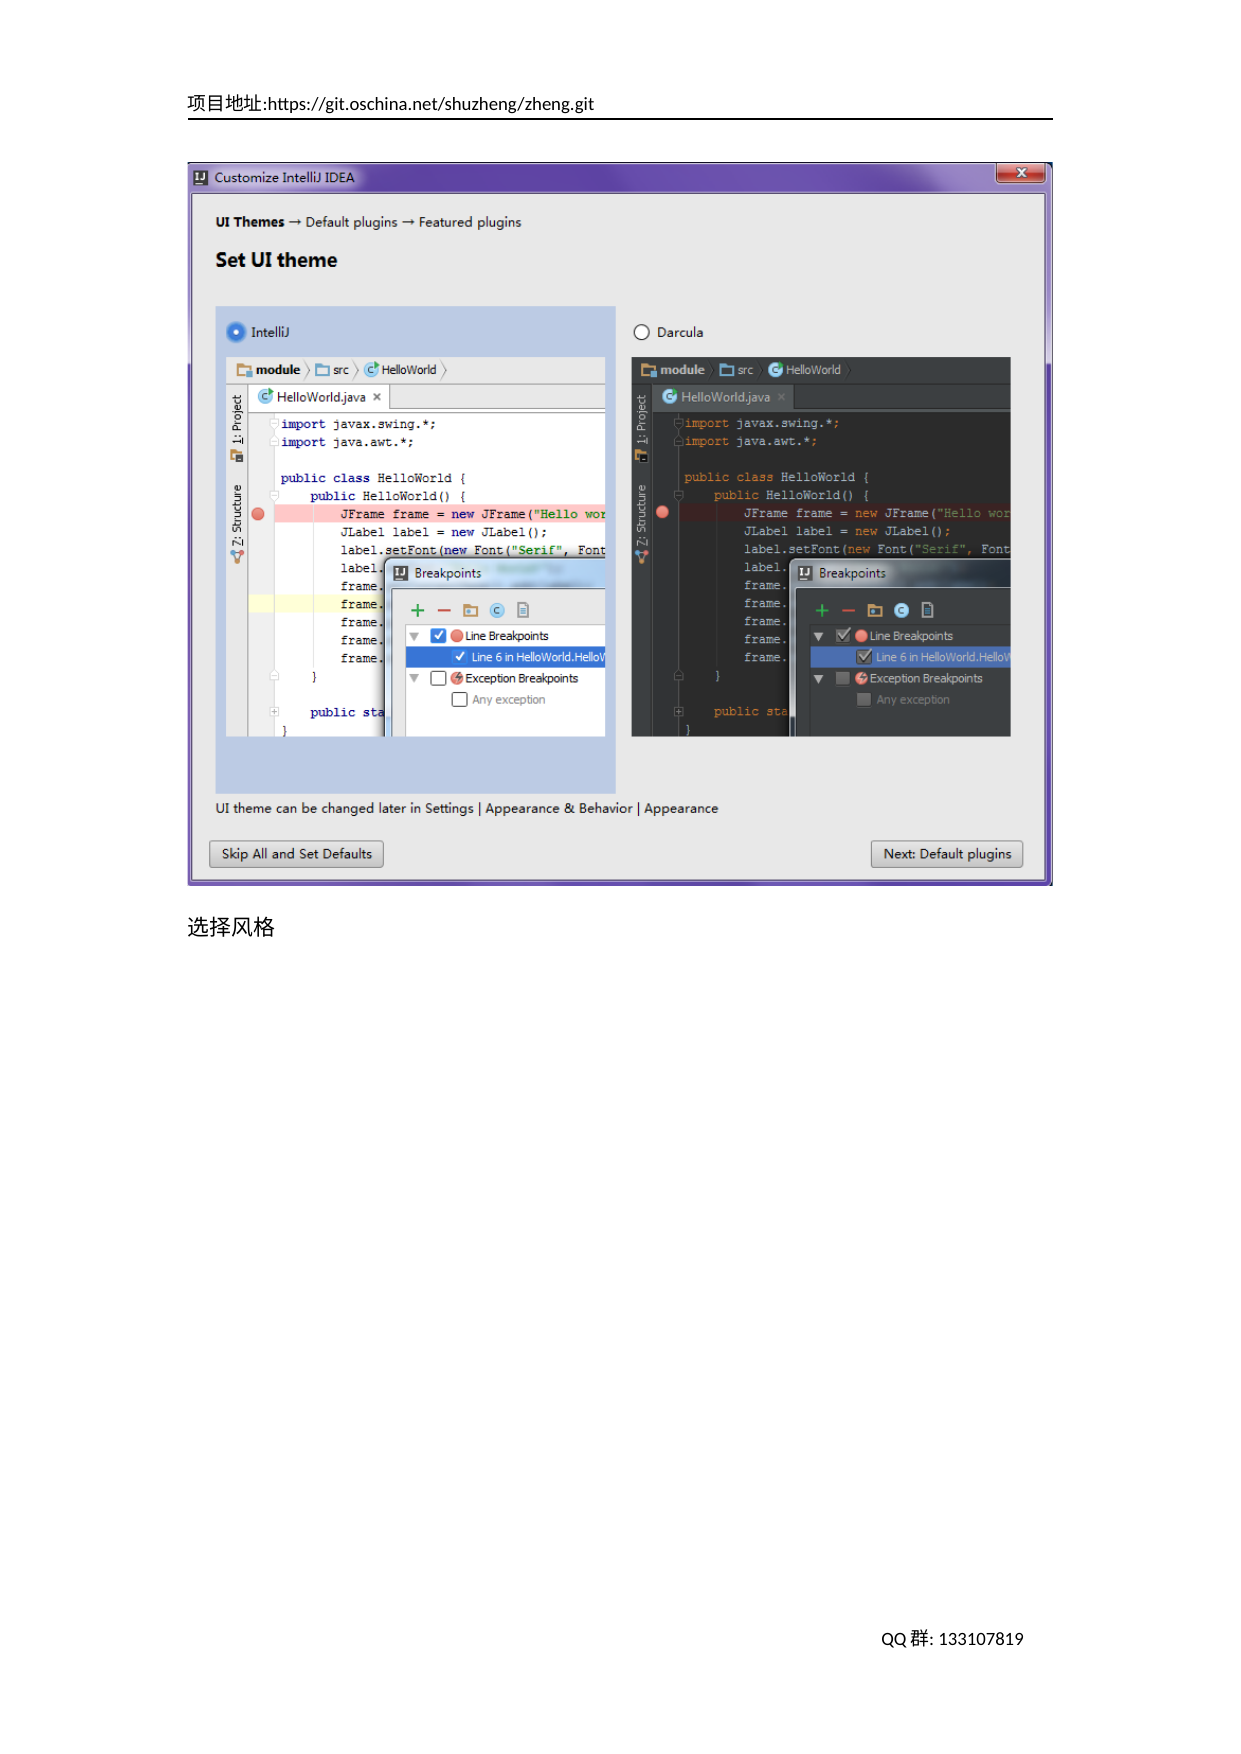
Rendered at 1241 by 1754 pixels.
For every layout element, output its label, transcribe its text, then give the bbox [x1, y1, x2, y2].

text 选择风格 [187, 886, 1053, 942]
picture [187, 162, 1053, 886]
